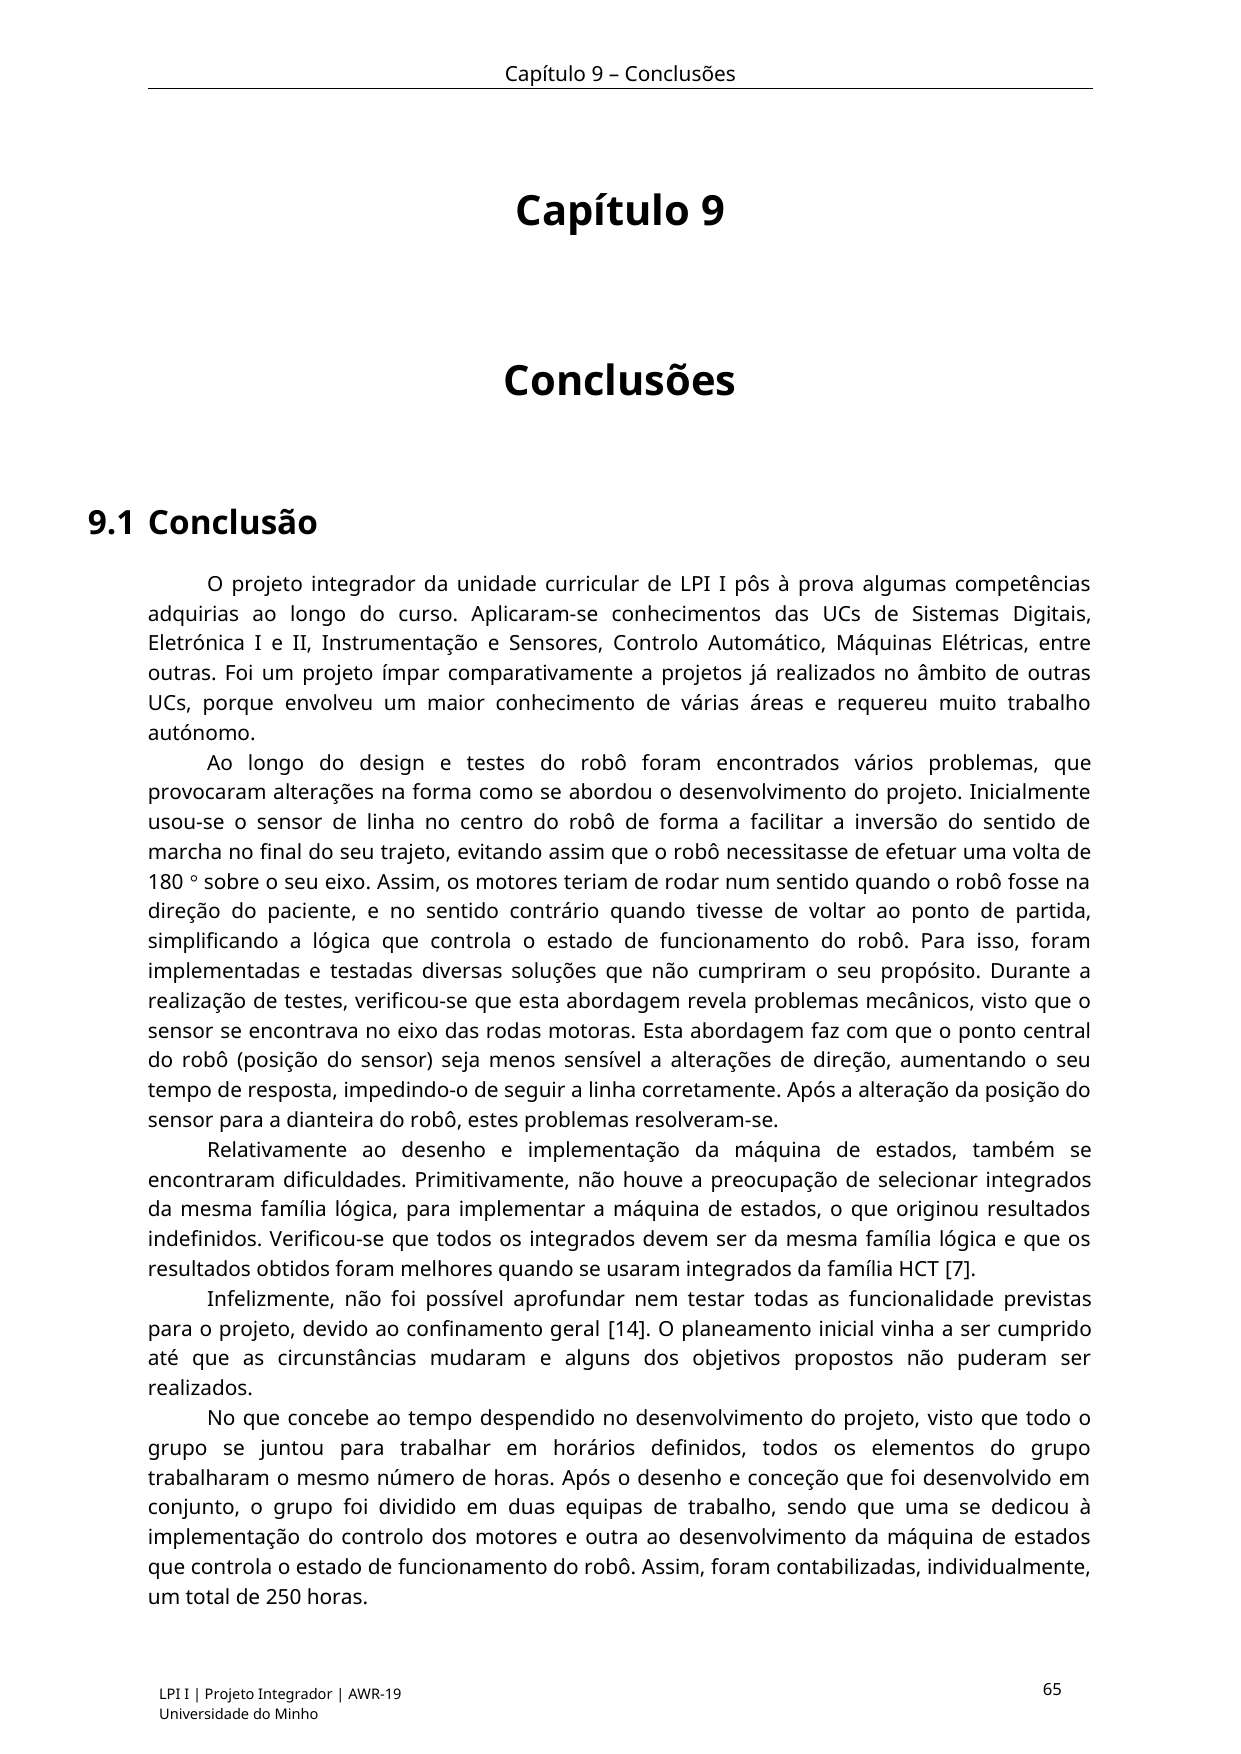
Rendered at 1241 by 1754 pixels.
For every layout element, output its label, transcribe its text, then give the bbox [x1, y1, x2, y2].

text No que concebe ao tempo despendido no desenvolvimento do projeto, visto que todo o grupo se juntou para trabalhar em horários definidos, todos os elementos do grupo trabalharam o mesmo número de horas. Após o desenho e conceção que foi desenvolvido em conjunto, o grupo foi dividido em duas equipas de trabalho, sendo que uma se dedicou à implementação do controlo dos motores e outra ao desenvolvimento da máquina de estados que controla o estado de funcionamento do robô. Assim, foram contabilizadas, individualmente, um total de 250 horas. [148, 1403, 1092, 1610]
text Infelizmente, não foi possível aprofundar nem testar todas as funcionalidade previstas para o projeto, devido ao confinamento geral . O planeamento inicial vinha a ser cumprido até que as circunstâncias mudaram e alguns dos objetivos propostos não puderam ser realizados. [148, 1284, 1092, 1402]
text O projeto integrador da unidade curricular de LPI I pôs à prova algumas competências adquirias ao longo do curso. Aplicaram-se conhecimentos das UCs de Sistemas Digitais, Eletrónica I e II, Instrumentação e Sensores, Controlo Automático, Máquinas Elétricas, entre outras. Foi um projeto ímpar comparativamente a projetos já realizados no âmbito de outras UCs, porque envolveu um maior conhecimento de várias áreas e requereu muito trabalho autónomo. [148, 569, 1092, 746]
text Ao longo do design e testes do robô foram encontrados vários problemas, que provocaram alterações na forma como se abordou o desenvolvimento do projeto. Inicialmente usou-se o sensor de linha no centro do robô de forma a facilitar a inversão do sentido de marcha no final do seu trajeto, evitando assim que o robô necessitasse de efetuar uma volta de 180 ° sobre o seu eixo. Assim, os motores teriam de rodar num sentido quando o robô fosse na direção do paciente, e no sentido contrário quando tivesse de voltar ao ponto de partida, simplificando a lógica que controla o estado de funcionamento do robô. Para isso, foram implementadas e testadas diversas soluções que não cumpriram o seu propósito. Durante a realização de testes, verificou-se que esta abordagem revela problemas mecânicos, visto que o sensor se encontrava no eixo das rodas motoras. Esta abordagem faz com que o ponto central do robô (posição do sensor) seja menos sensível a alterações de direção, aumentando o seu tempo de resposta, impedindo-o de seguir a linha corretamente. Após a alteração da posição do sensor para a dianteira do robô, estes problemas resolveram-se. [148, 748, 1092, 1133]
subtitle Conclusões [148, 181, 1092, 408]
text Relativamente ao desenho e implementação da máquina de estados, também se encontraram dificuldades. Primitivamente, não houve a preocupação de selecionar integrados da mesma família lógica, para implementar a máquina de estados, o que originou resultados indefinidos. Verificou-se que todos os integrados devem ser da mesma família lógica e que os resultados obtidos foram melhores quando se usaram integrados da família HCT . [148, 1135, 1092, 1282]
subtitle Conclusão [88, 498, 1092, 544]
